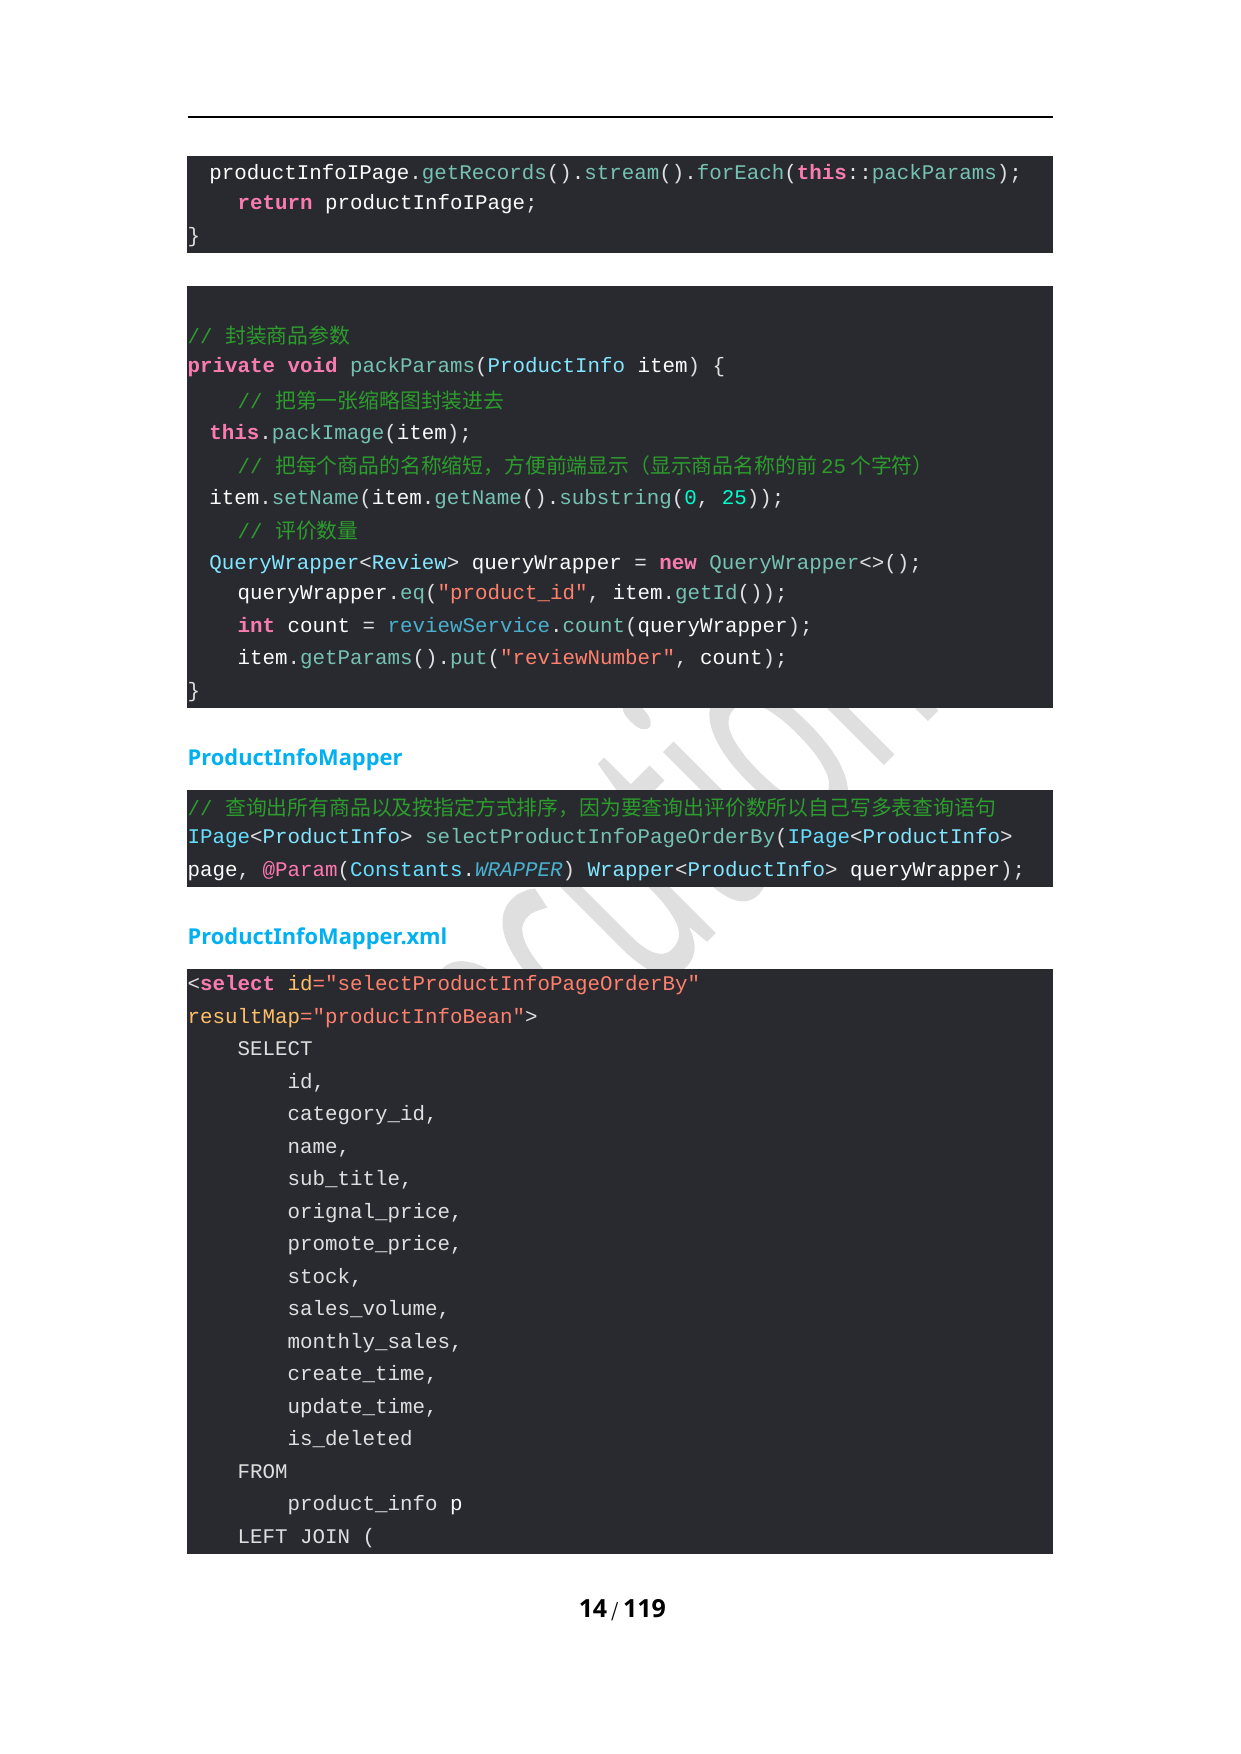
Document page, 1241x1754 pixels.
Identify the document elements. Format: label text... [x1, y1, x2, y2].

text ProductInfoMapper [187, 741, 1053, 773]
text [187, 969, 1053, 1554]
text ProductInfoMapper.xml [187, 920, 1053, 952]
text // 查询出所有商品以及按指定方式排序，因为要查询出评价数所以自己写多表查询语句 IPage<ProductInfo> selectProductInfoPageOrderBy(IPage<ProductInfo> page, @Param(Constants.WRAPPER) Wrapper<ProductInfo> queryWrapper); [187, 790, 1053, 887]
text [187, 156, 1053, 253]
text // 封装商品参数 private void packParams(ProductInfo item) { // 把第一张缩略图封装进去 this.packImage(item); // 把每个商品的名称缩短，方便前端显示（显示商品名称的前25个字符） item.setName(item.getName().substring(0, 25)); // 评价数量 QueryWrapper<Review> queryWrapper = new QueryWrapper<>(); queryWrapper.eq("product_id", item.getId()); int count = reviewService.count(queryWrapper); item.getParams().put("reviewNumber", count); } [187, 286, 1053, 708]
